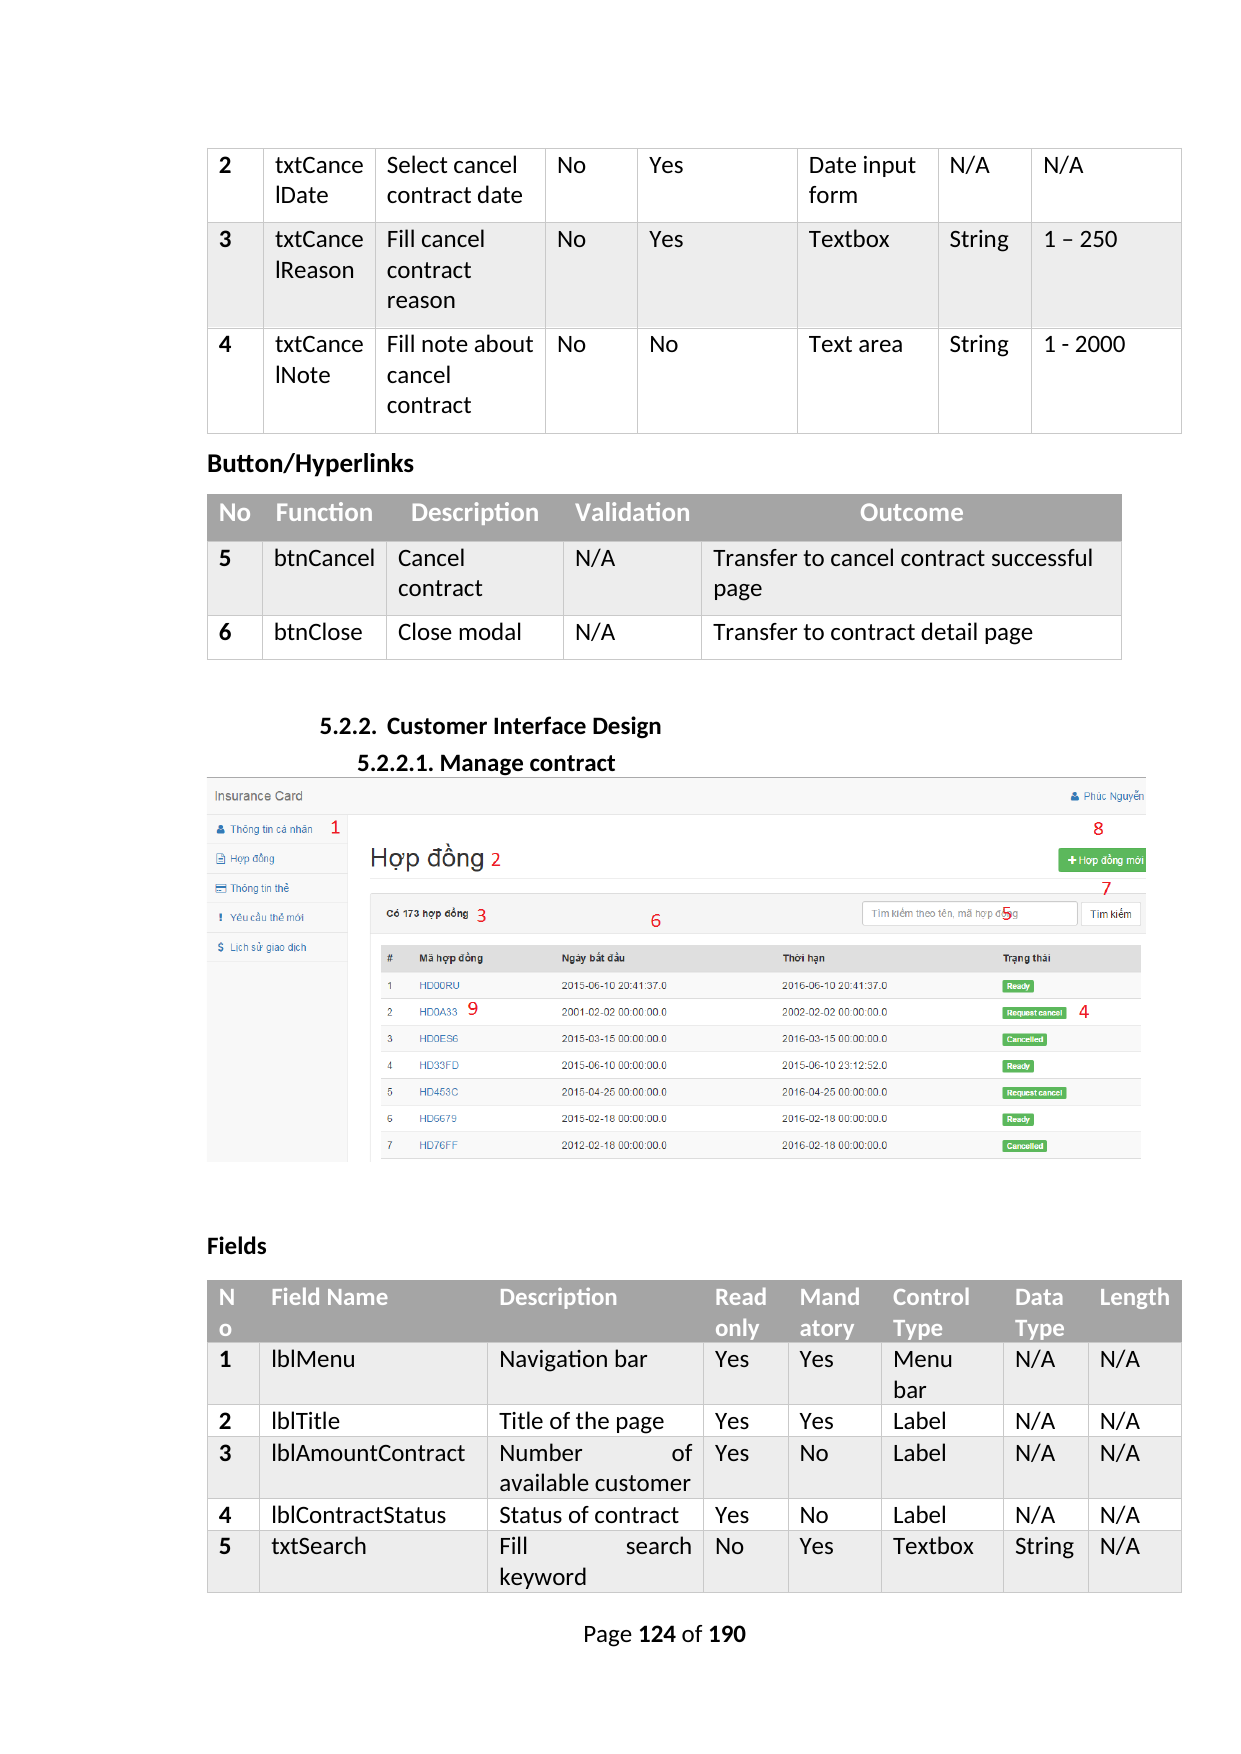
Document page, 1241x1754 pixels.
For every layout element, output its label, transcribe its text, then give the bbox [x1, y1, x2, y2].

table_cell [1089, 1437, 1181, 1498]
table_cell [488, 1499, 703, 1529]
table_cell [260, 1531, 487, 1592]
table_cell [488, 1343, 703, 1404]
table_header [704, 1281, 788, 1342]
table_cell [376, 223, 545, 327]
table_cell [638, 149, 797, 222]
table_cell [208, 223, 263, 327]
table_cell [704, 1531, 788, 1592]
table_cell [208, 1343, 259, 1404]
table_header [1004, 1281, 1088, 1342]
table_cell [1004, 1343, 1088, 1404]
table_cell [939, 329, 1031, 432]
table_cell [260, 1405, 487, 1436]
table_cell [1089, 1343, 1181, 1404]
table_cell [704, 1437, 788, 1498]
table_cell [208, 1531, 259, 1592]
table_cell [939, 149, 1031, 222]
subtitle Customer Interface Design [319, 710, 1122, 741]
text Button/Hyperlinks [207, 446, 1122, 479]
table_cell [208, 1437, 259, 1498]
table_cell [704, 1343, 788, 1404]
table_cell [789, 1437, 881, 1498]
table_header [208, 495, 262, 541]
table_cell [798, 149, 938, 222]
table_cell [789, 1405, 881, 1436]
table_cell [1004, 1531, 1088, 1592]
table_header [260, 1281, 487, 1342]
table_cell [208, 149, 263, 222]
picture [206, 777, 1146, 1162]
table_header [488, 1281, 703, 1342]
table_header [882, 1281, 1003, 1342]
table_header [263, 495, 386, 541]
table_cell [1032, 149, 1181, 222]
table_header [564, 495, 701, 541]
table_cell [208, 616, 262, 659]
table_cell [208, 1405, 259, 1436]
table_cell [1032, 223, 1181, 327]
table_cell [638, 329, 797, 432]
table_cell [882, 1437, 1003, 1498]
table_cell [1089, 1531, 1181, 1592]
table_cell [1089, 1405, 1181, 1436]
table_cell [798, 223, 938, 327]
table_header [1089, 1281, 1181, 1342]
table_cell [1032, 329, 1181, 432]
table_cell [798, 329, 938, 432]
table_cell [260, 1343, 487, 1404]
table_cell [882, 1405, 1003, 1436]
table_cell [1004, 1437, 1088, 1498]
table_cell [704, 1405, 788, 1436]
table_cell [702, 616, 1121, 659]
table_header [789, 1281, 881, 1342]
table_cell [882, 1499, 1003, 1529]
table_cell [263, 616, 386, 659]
subtitle Manage contract [357, 747, 1122, 777]
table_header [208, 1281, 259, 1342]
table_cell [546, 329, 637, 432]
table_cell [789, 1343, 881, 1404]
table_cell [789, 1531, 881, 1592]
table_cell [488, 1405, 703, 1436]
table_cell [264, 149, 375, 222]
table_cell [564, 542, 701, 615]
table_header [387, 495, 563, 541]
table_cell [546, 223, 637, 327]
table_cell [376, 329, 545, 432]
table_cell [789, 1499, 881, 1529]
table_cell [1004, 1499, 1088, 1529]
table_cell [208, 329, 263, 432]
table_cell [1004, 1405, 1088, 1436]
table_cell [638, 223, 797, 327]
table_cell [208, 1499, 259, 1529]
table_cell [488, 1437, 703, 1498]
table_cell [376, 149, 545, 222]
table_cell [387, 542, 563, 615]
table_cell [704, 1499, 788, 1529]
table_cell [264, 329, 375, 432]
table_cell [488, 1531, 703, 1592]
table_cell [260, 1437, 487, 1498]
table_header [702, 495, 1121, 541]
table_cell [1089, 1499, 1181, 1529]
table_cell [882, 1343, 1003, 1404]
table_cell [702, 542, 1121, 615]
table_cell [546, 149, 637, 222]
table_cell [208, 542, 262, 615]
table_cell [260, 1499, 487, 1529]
text Fields [207, 1231, 1122, 1261]
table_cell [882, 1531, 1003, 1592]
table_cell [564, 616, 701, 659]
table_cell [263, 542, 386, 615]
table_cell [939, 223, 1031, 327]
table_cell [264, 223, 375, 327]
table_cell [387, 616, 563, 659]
